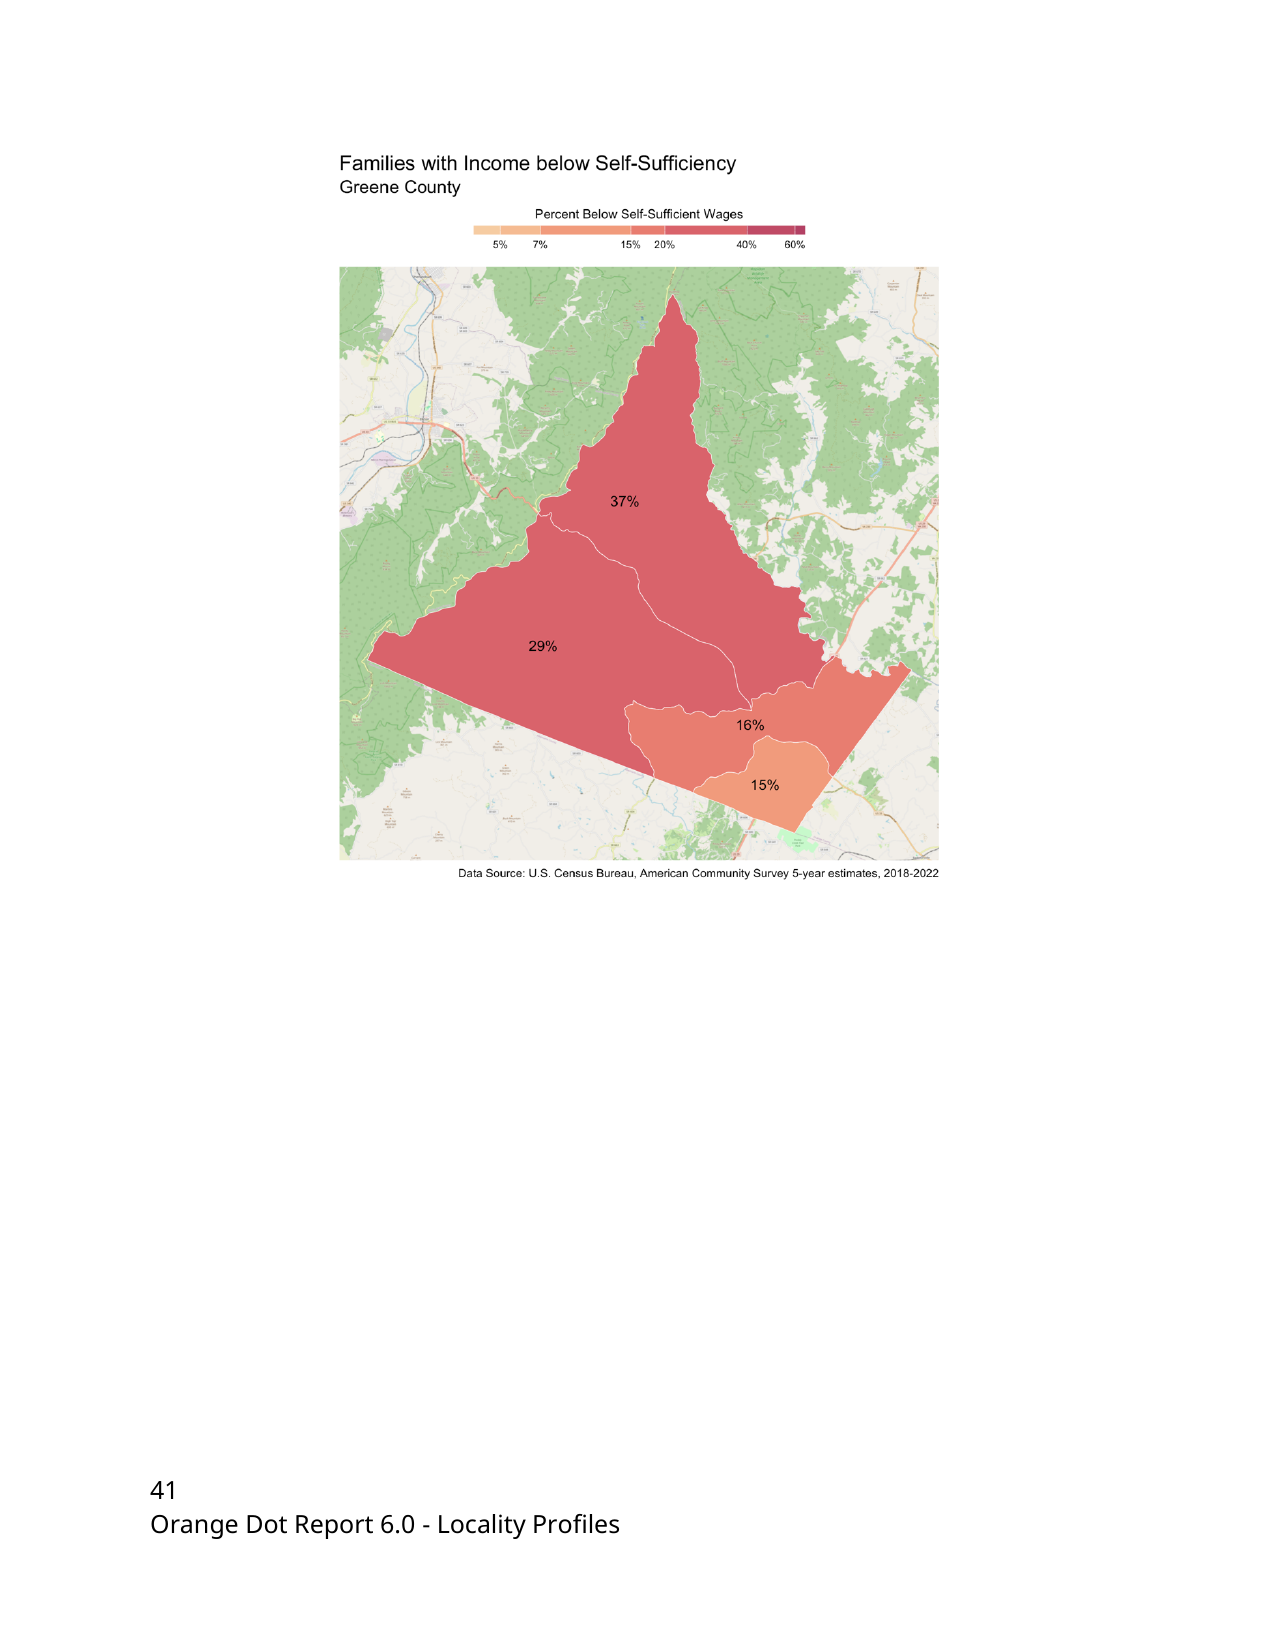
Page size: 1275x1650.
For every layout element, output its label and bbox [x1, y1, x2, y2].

picture [315, 150, 960, 885]
